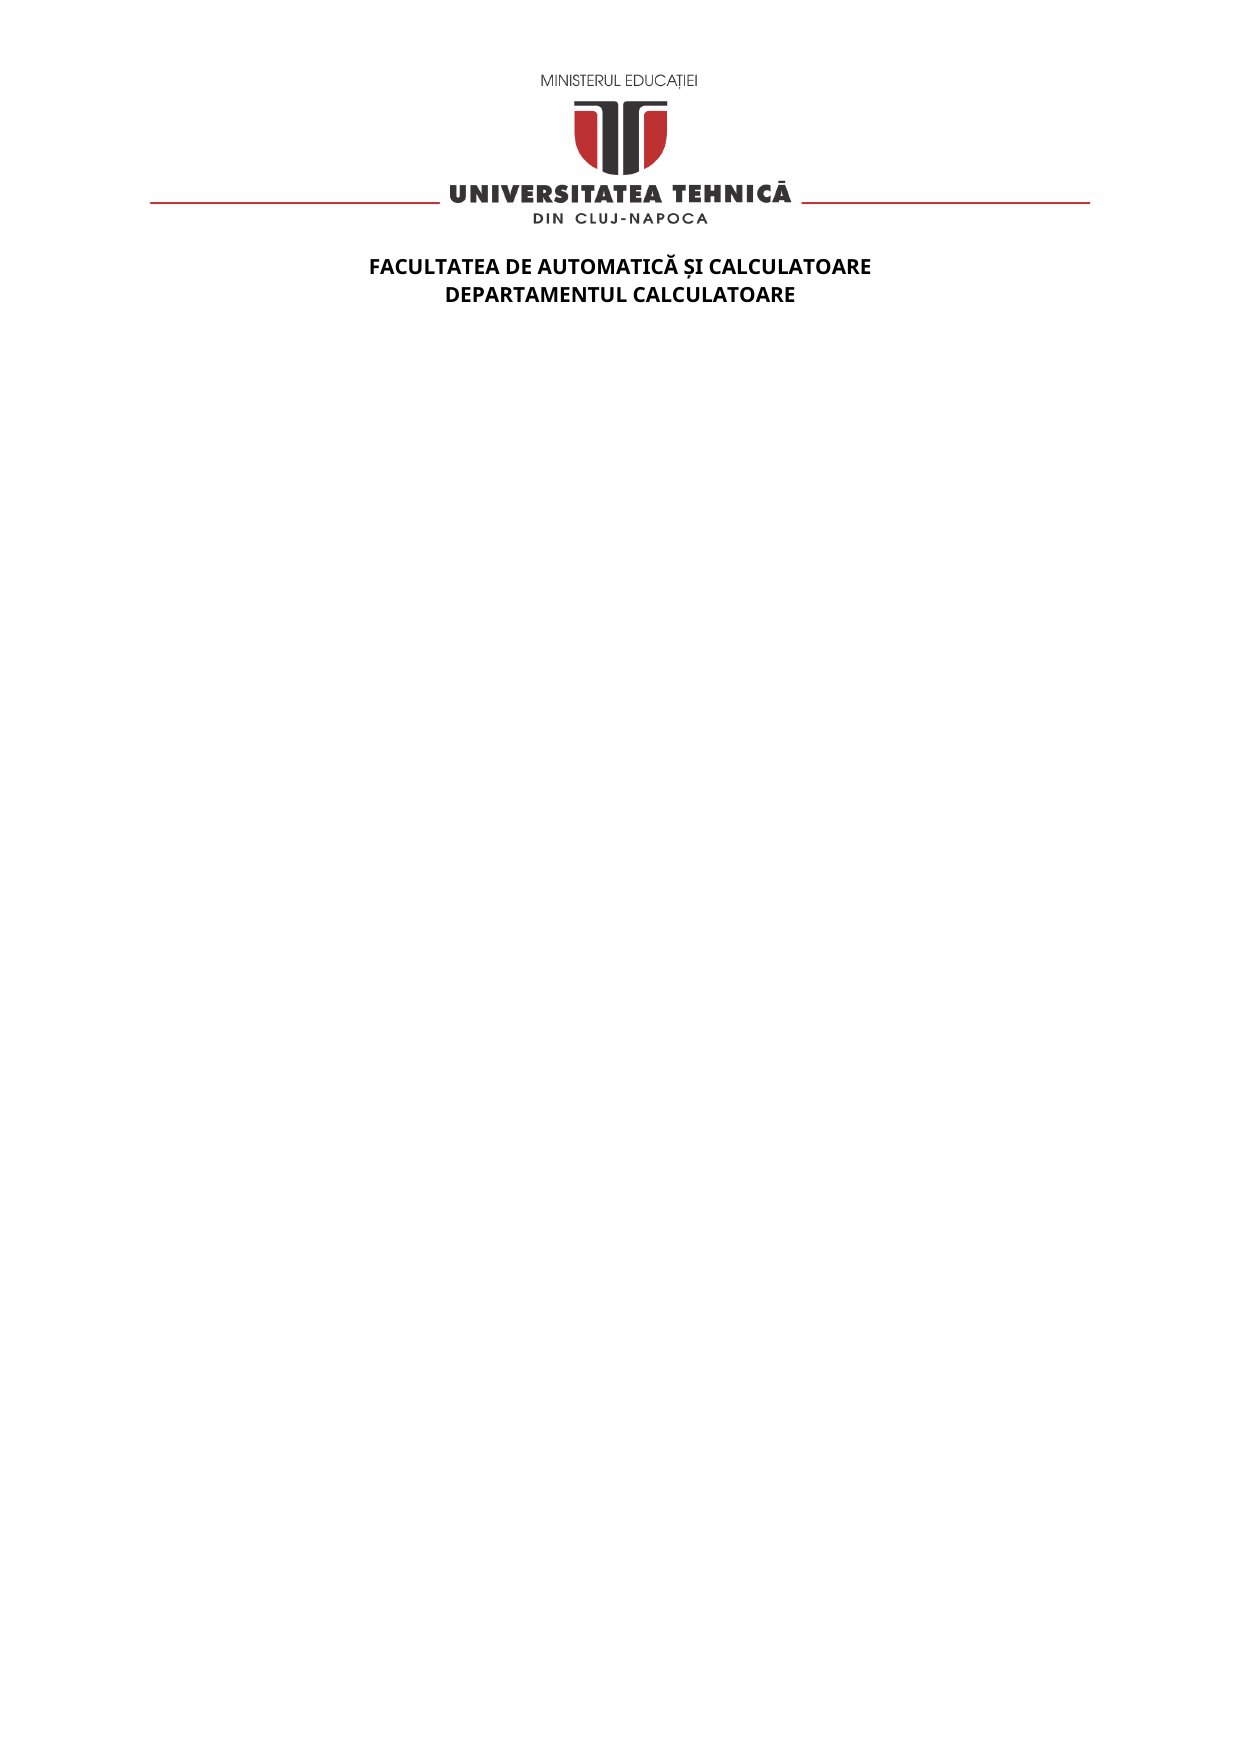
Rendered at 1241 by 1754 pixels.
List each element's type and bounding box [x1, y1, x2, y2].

picture [150, 72, 1091, 224]
